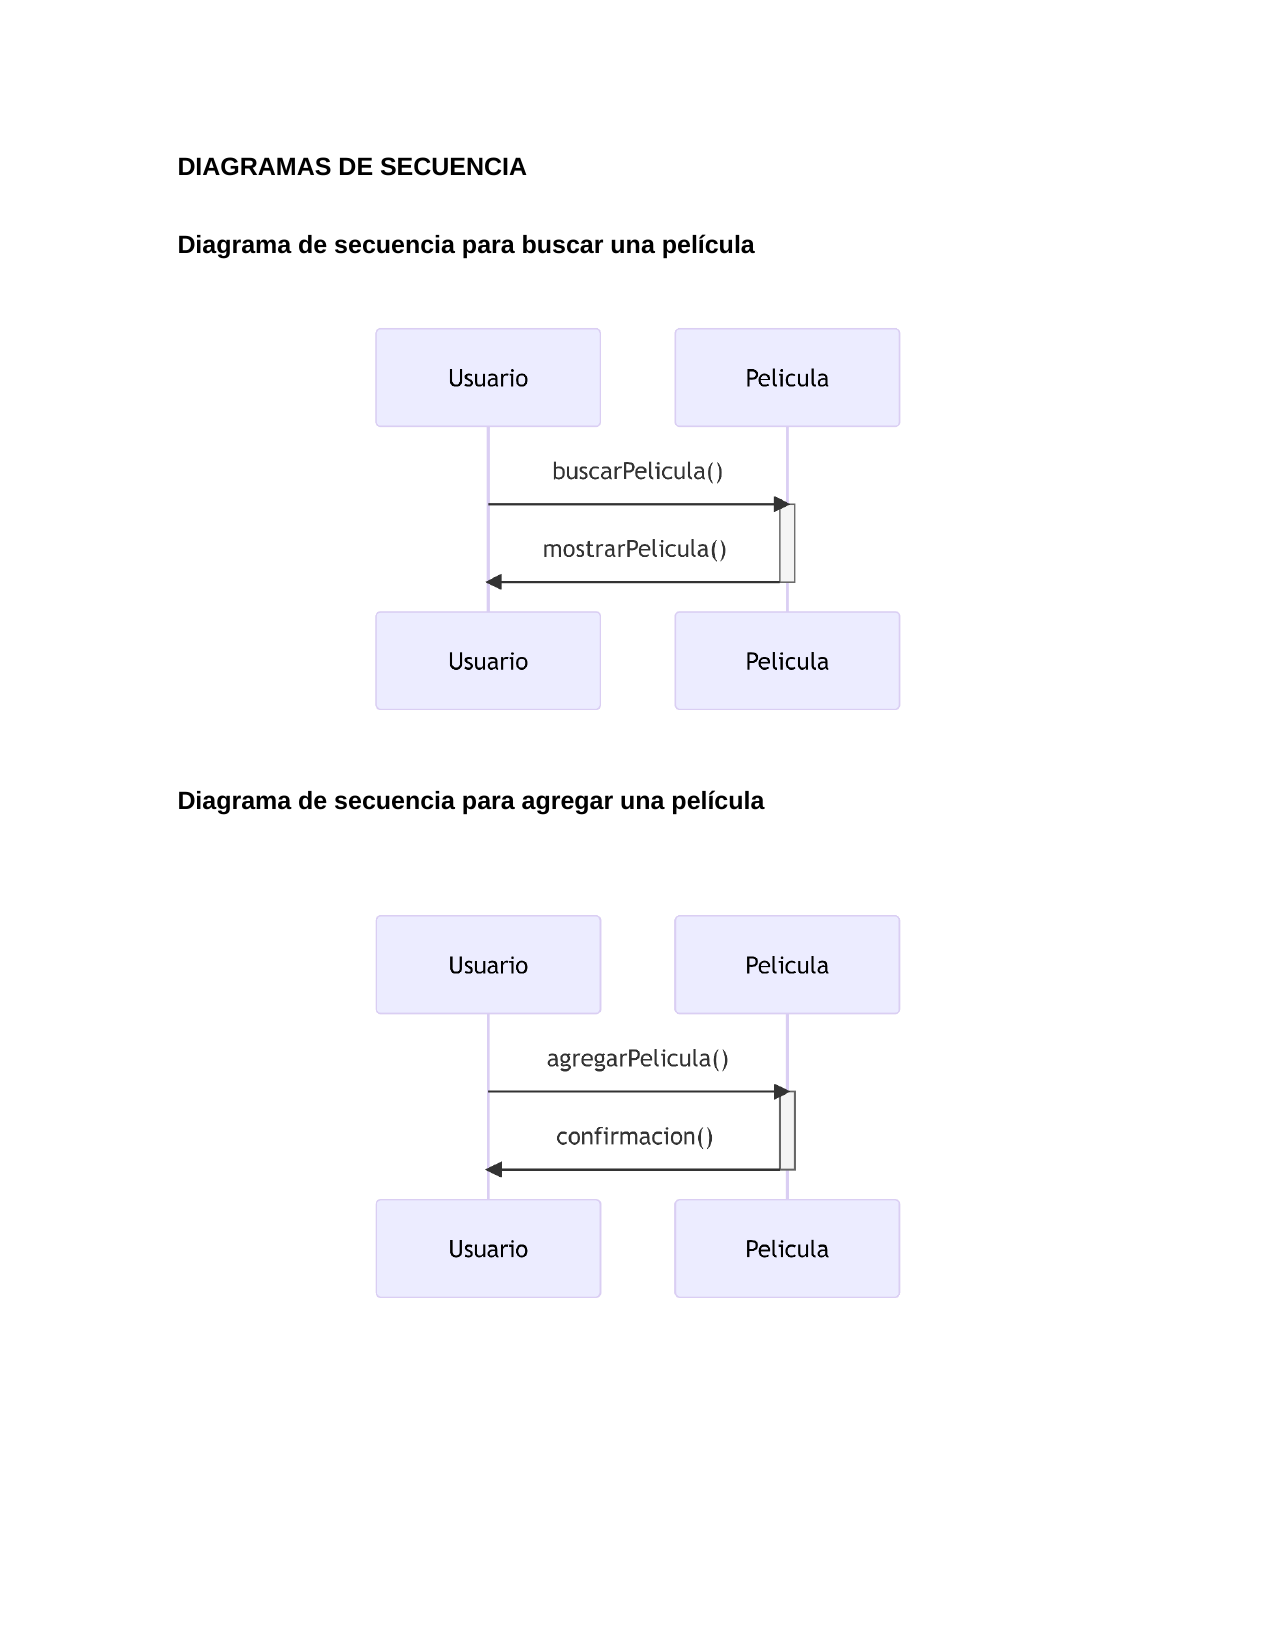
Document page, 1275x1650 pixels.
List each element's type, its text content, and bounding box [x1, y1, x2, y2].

picture [301, 867, 974, 1347]
subtitle Diagrama de secuencia para agregar una película [177, 786, 1098, 815]
picture [301, 280, 974, 759]
subtitle DIAGRAMAS DE SECUENCIA [177, 152, 1098, 181]
subtitle Diagrama de secuencia para buscar una película [177, 231, 1098, 259]
